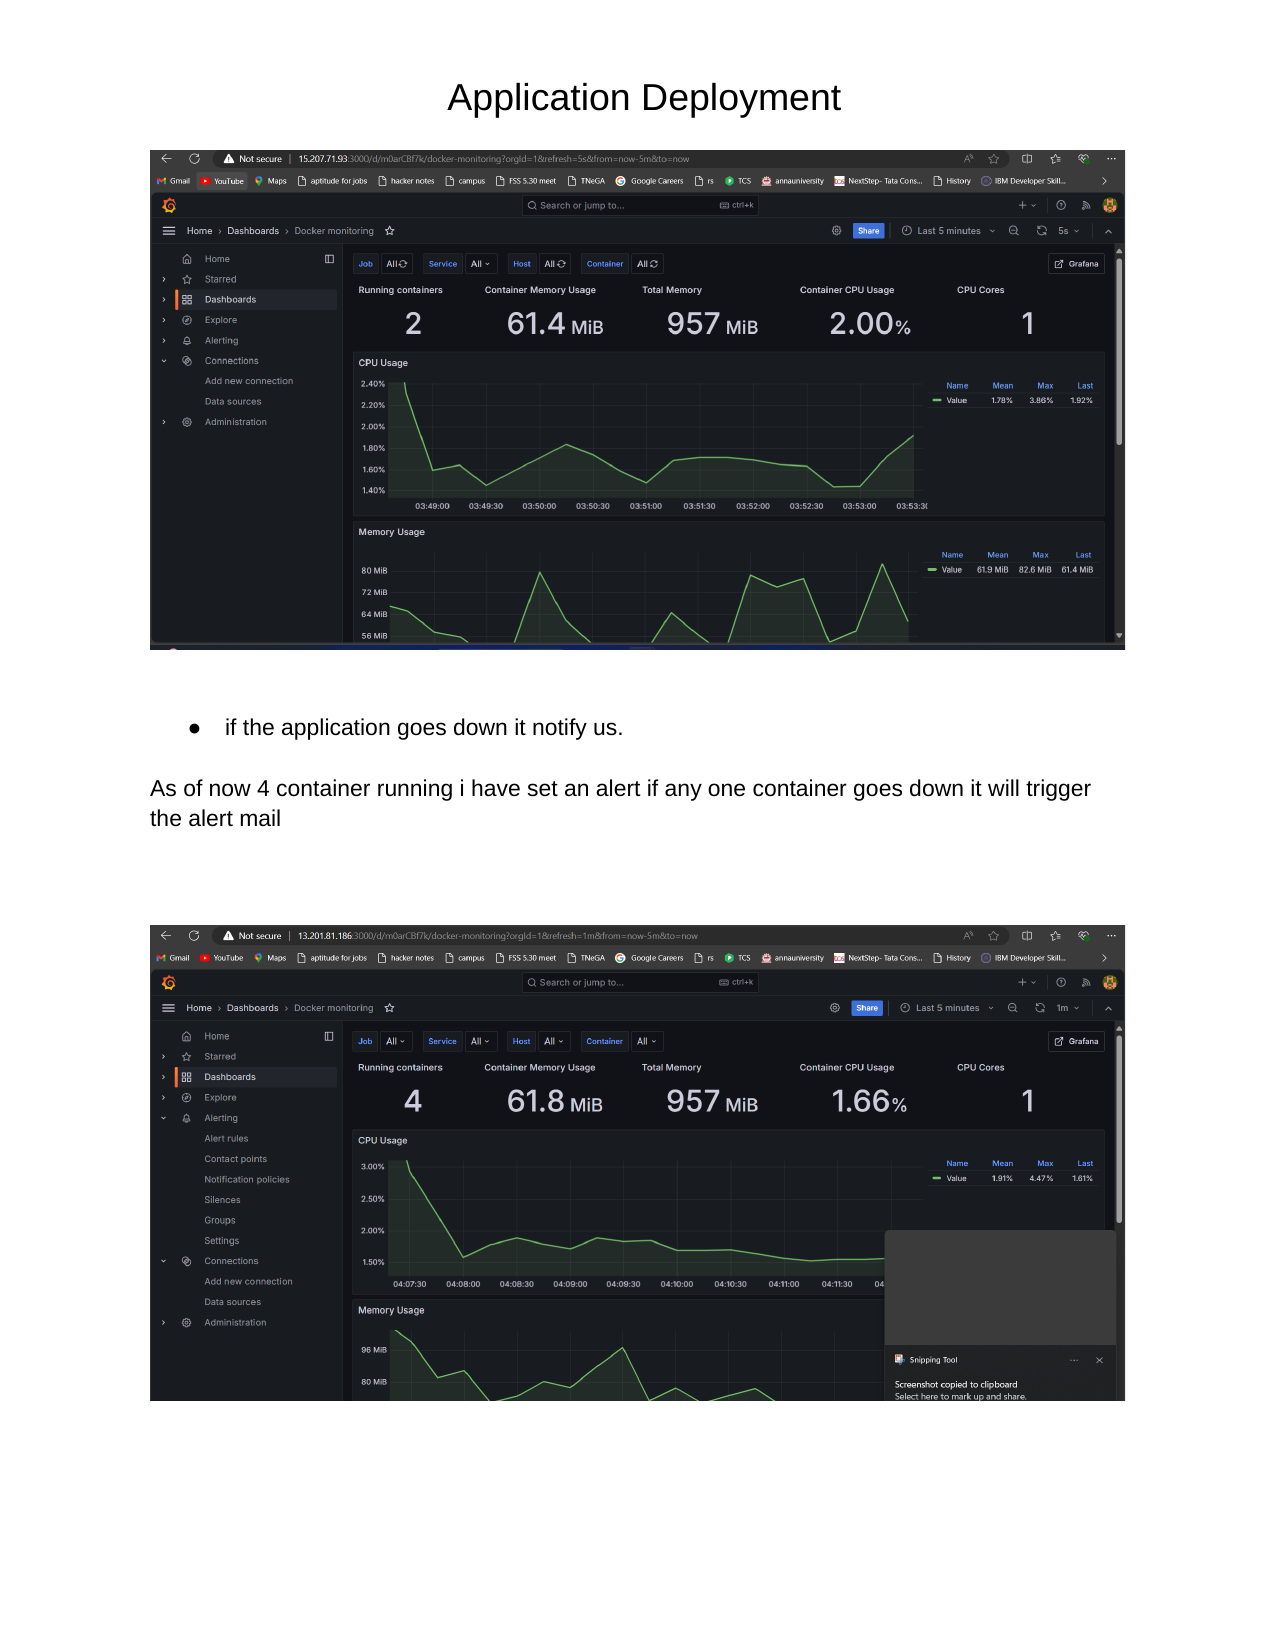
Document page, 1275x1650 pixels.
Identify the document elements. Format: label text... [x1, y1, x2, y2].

picture [150, 150, 1125, 650]
text As of now 4 container running i have set an alert if any one container goes down it will trigger the alert mail [150, 775, 1125, 831]
list if the application goes down it notify us. [187, 714, 1125, 741]
picture [150, 925, 1125, 1401]
